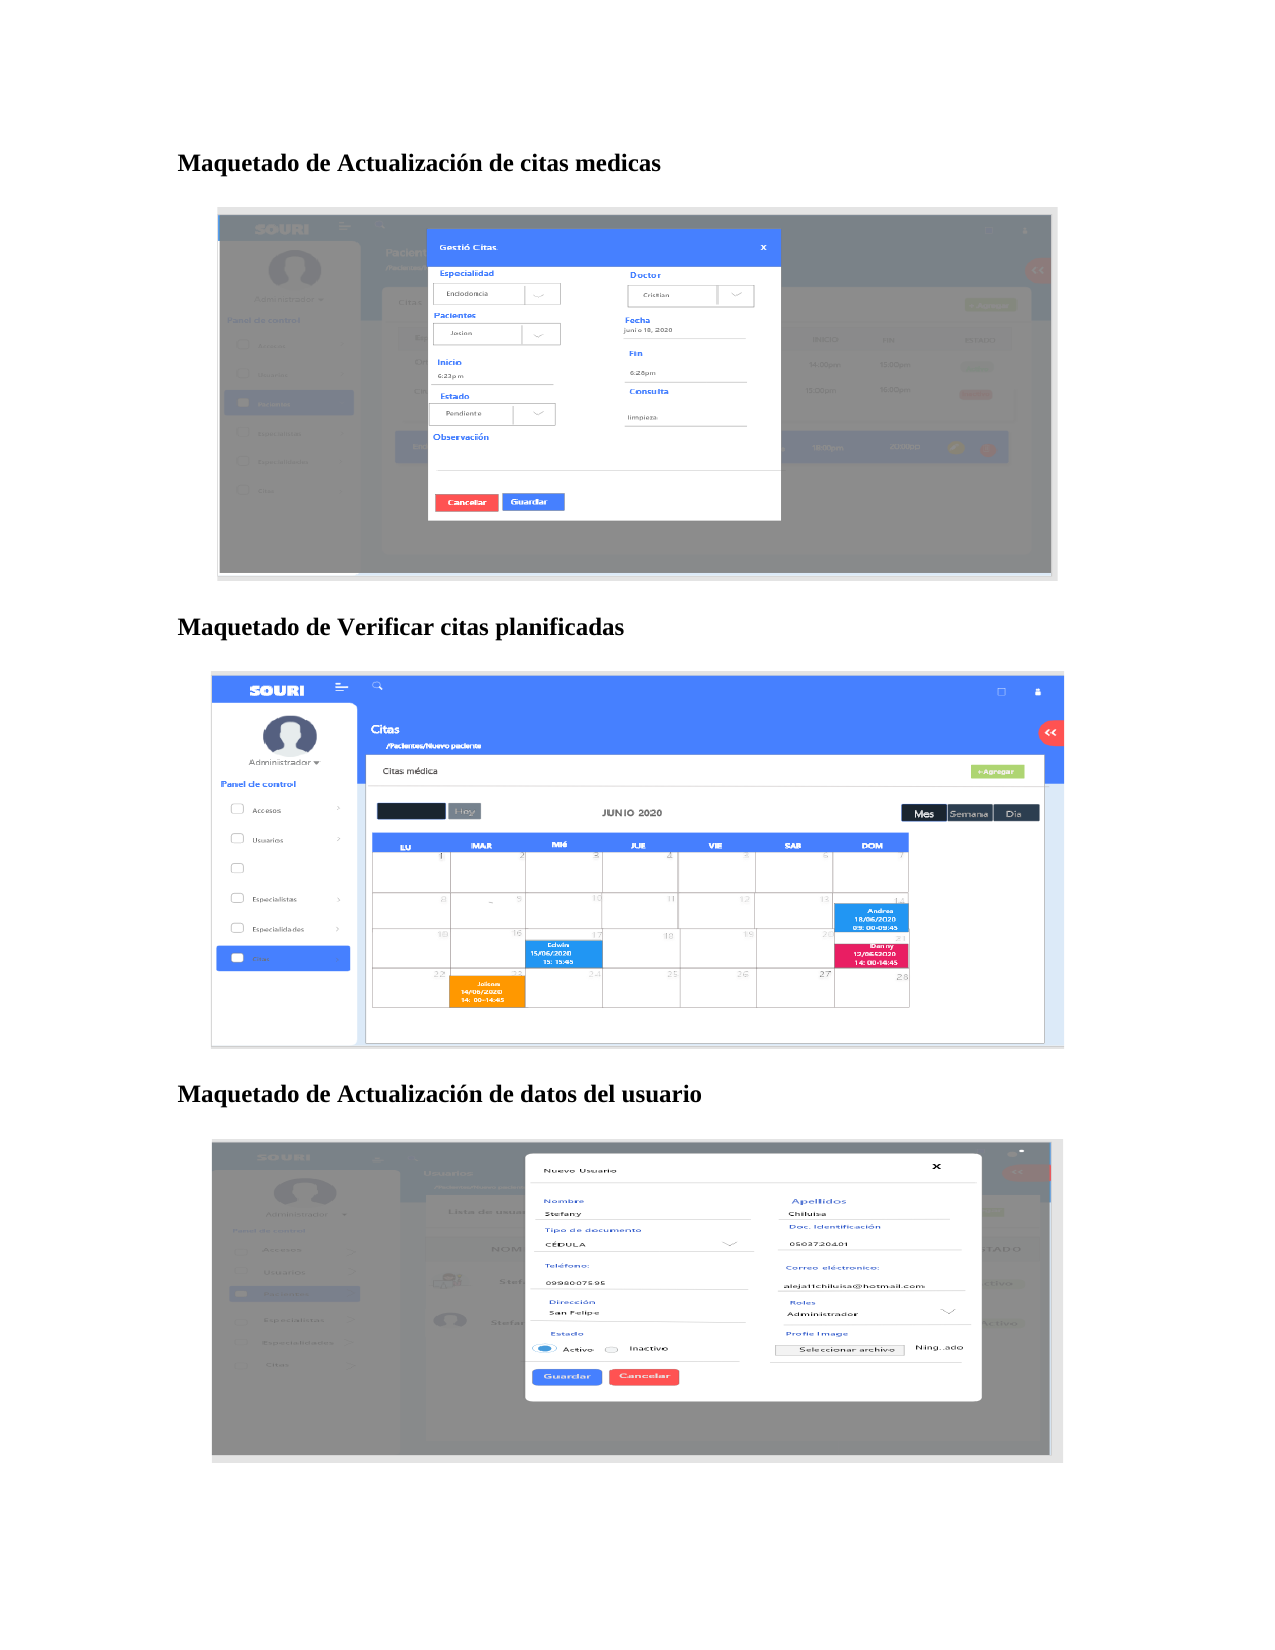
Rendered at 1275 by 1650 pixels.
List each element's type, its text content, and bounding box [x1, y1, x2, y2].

text Maquetado de Verificar citas planificadas [177, 612, 1098, 640]
picture [211, 1139, 1064, 1463]
text Maquetado de Actualización de citas medicas [177, 148, 1098, 176]
text Maquetado de Actualización de datos del usuario [177, 1079, 1098, 1108]
picture [217, 207, 1058, 581]
picture [210, 671, 1065, 1049]
